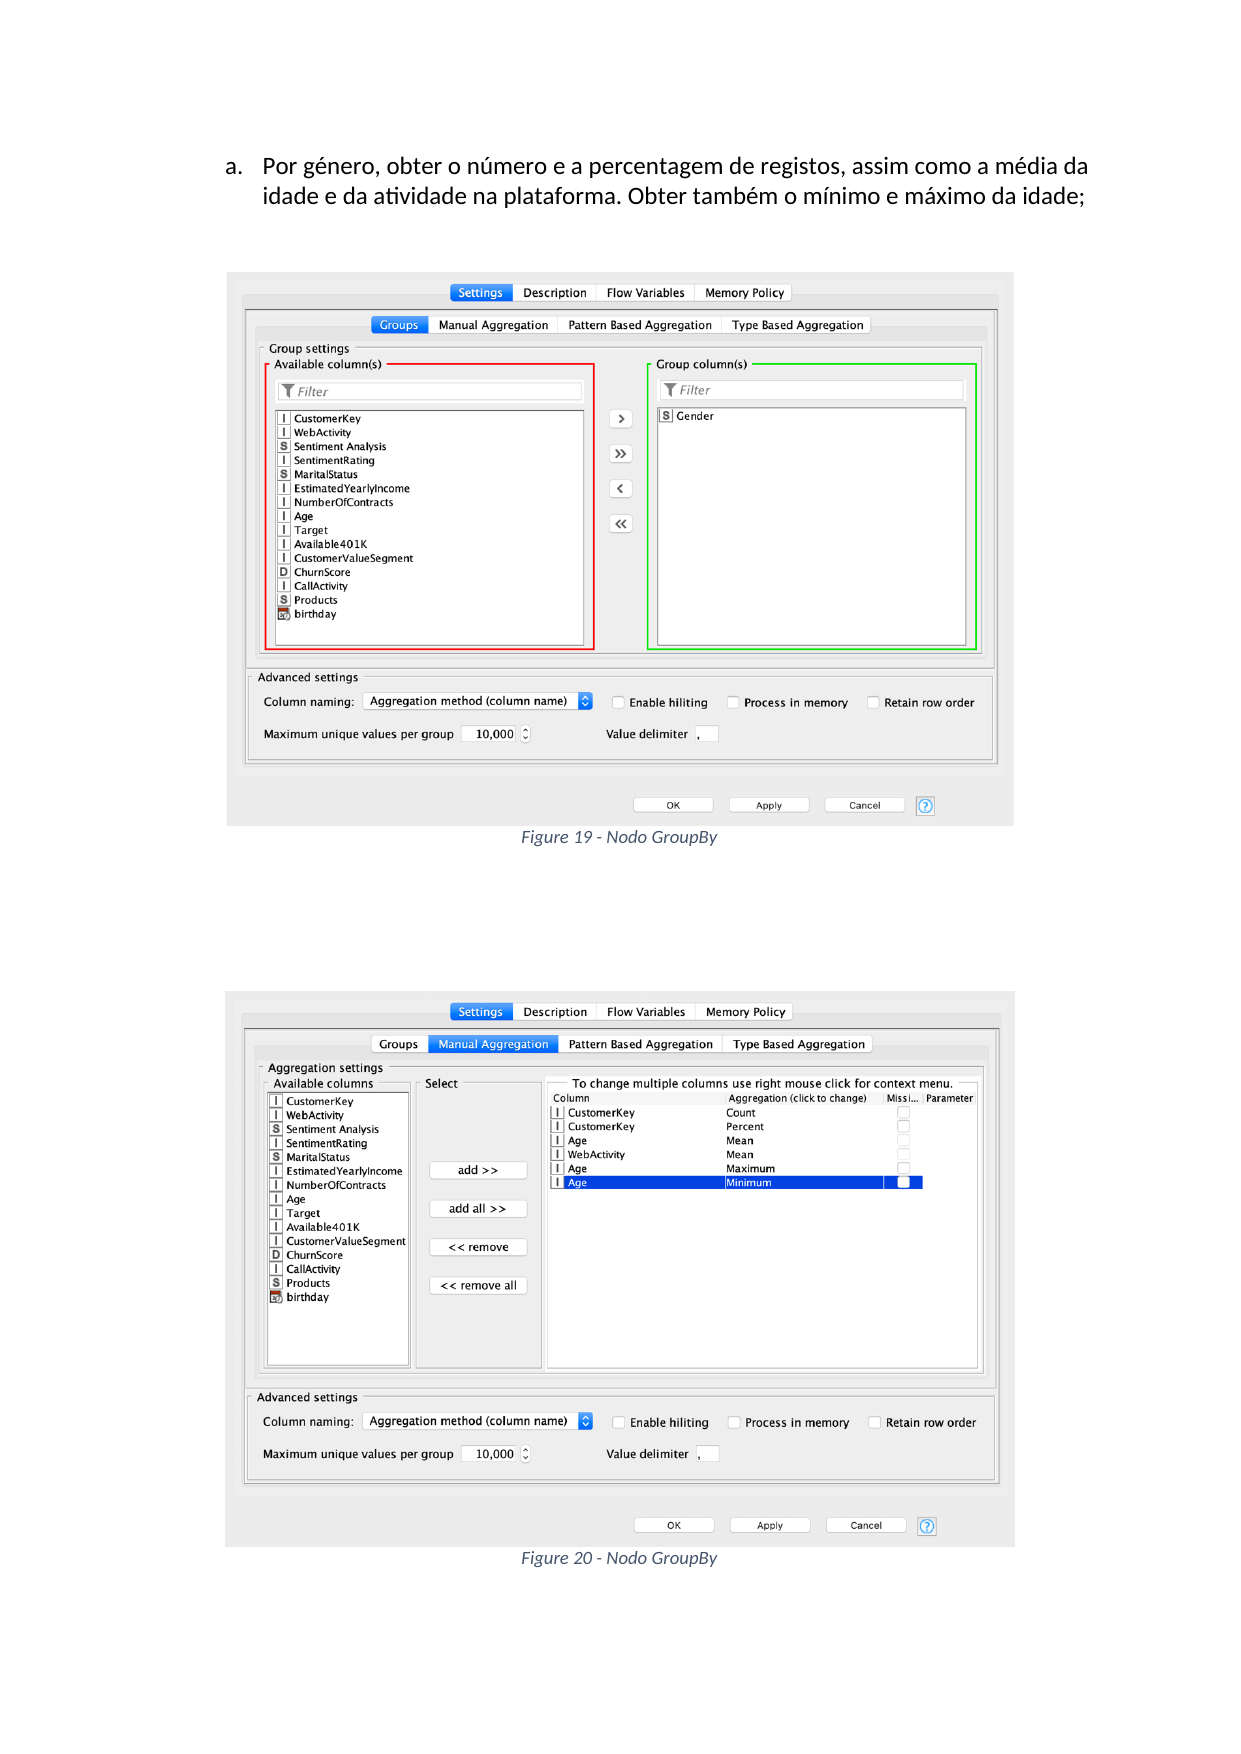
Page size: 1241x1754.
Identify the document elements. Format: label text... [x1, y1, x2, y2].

list idade e da atividade na plataforma. Obter também o mínimo e máximo da idade; [262, 181, 1090, 211]
list Por género, obter o número e a percentagem de registos, assim como a média da [225, 150, 1090, 181]
picture [225, 991, 1015, 1547]
picture [226, 272, 1014, 826]
